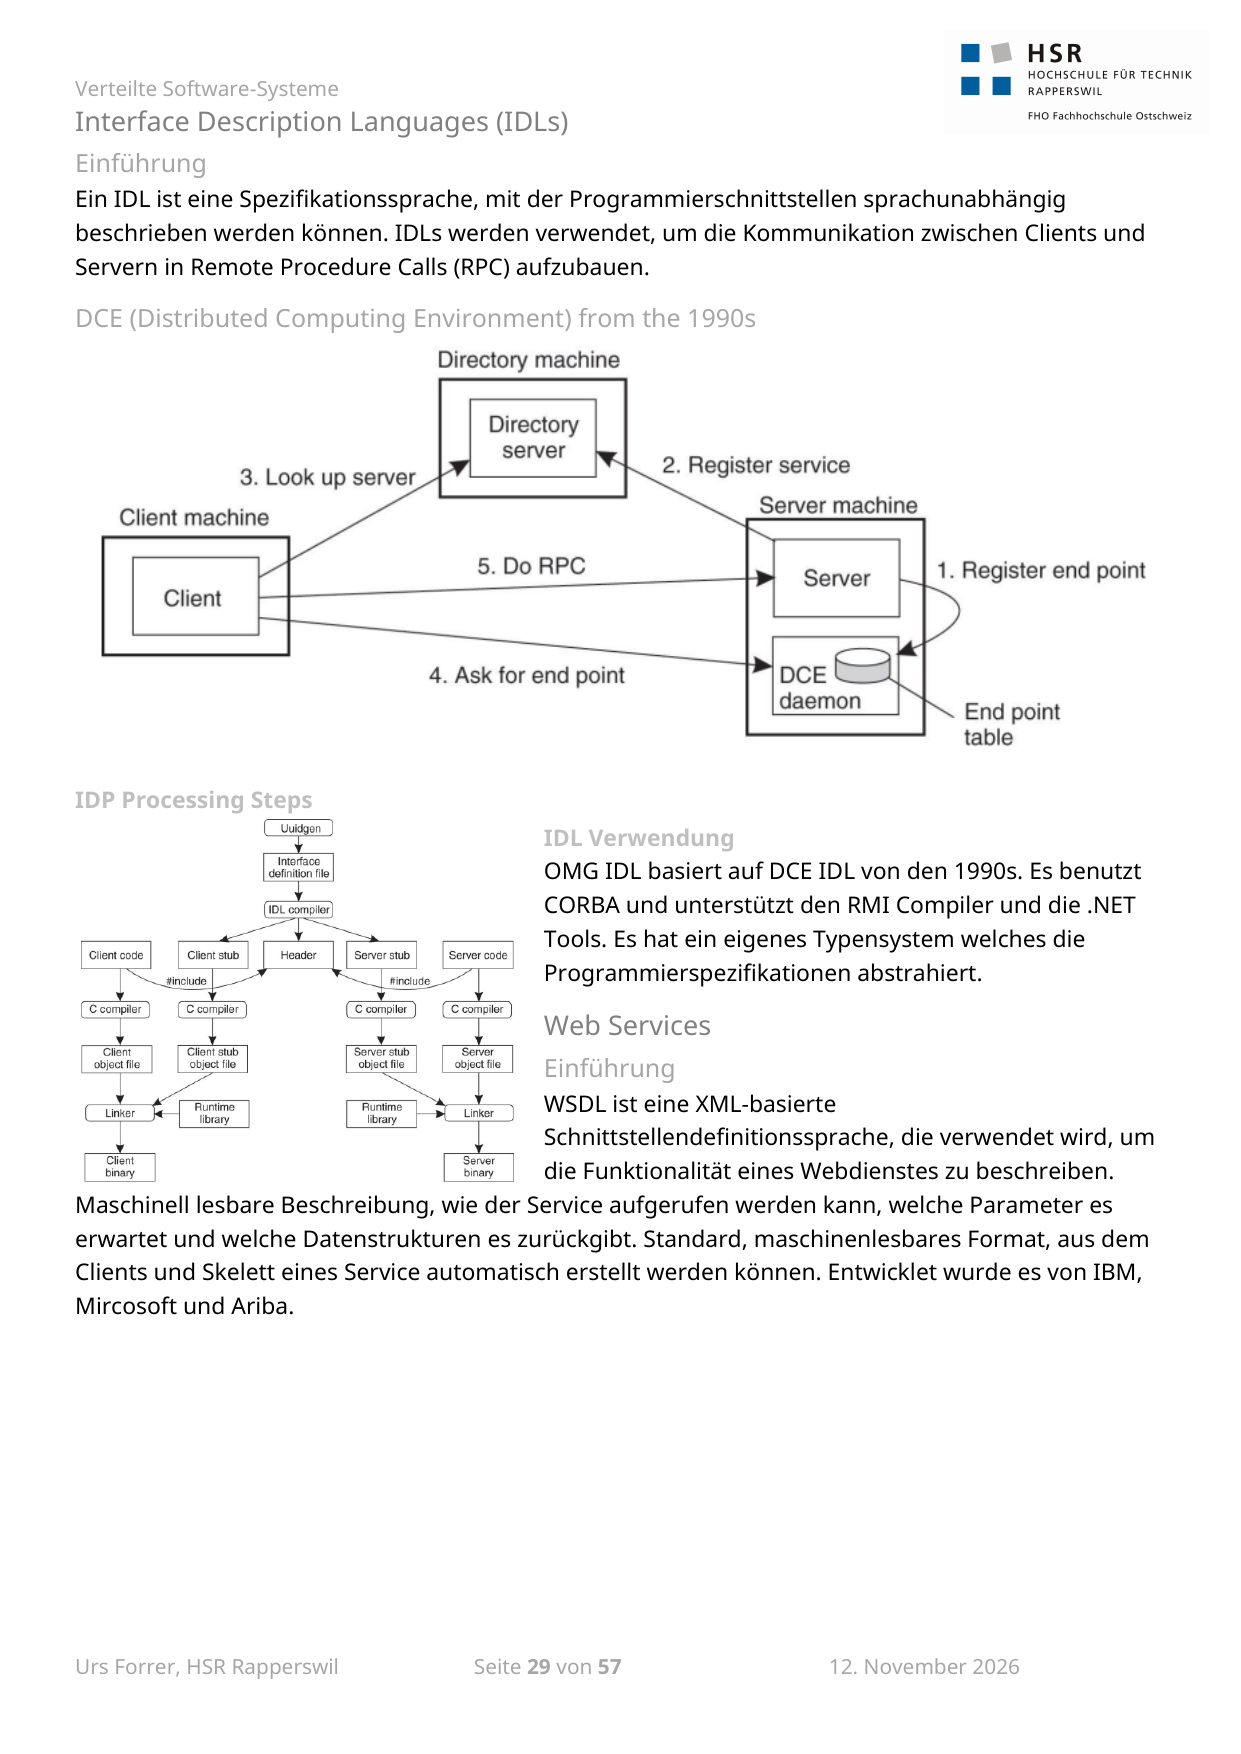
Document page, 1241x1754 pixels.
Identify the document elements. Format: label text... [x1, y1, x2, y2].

subtitle Einführung [525, 1051, 1165, 1085]
subtitle Interface Description Languages (IDLs) [75, 102, 1165, 139]
picture [75, 817, 525, 1185]
picture [75, 337, 1166, 765]
picture [943, 29, 1210, 134]
subtitle DCE (Distributed Computing Environment) from the 1990s [75, 301, 1165, 335]
subtitle Einführung [75, 146, 1165, 180]
text WSDL ist eine XML-basierte Schnittstellendefinitionssprache, die verwendet wird, um die Funktionalität eines Webdienstes zu beschreiben. Maschinell lesbare Beschreibung, wie der Service aufgerufen werden kann, welche Parameter es erwartet und welche Datenstrukturen es zurückgibt. Standard, maschinenlesbares Format, aus dem Clients und Skelett eines Service automatisch erstellt werden können. Entwicklet wurde es von IBM, Mircosoft und Ariba. [75, 1088, 1165, 1321]
text Ein IDL ist eine Spezifikationssprache, mit der Programmierschnittstellen sprachunabhängig beschrieben werden können. IDLs werden verwendet, um die Kommunikation zwischen Clients und Servern in Remote Procedure Calls (RPC) aufzubauen. [75, 183, 1165, 282]
subtitle Web Services [525, 1007, 1165, 1044]
subtitle IDL Verwendung [525, 821, 1165, 853]
text OMG IDL basiert auf DCE IDL von den 1990s. Es benutzt CORBA und unterstützt den RMI Compiler und die .NET Tools. Es hat ein eigenes Typensystem welches die Programmierspezifikationen abstrahiert. [525, 855, 1165, 988]
subtitle IDP Processing Steps [75, 783, 1165, 815]
